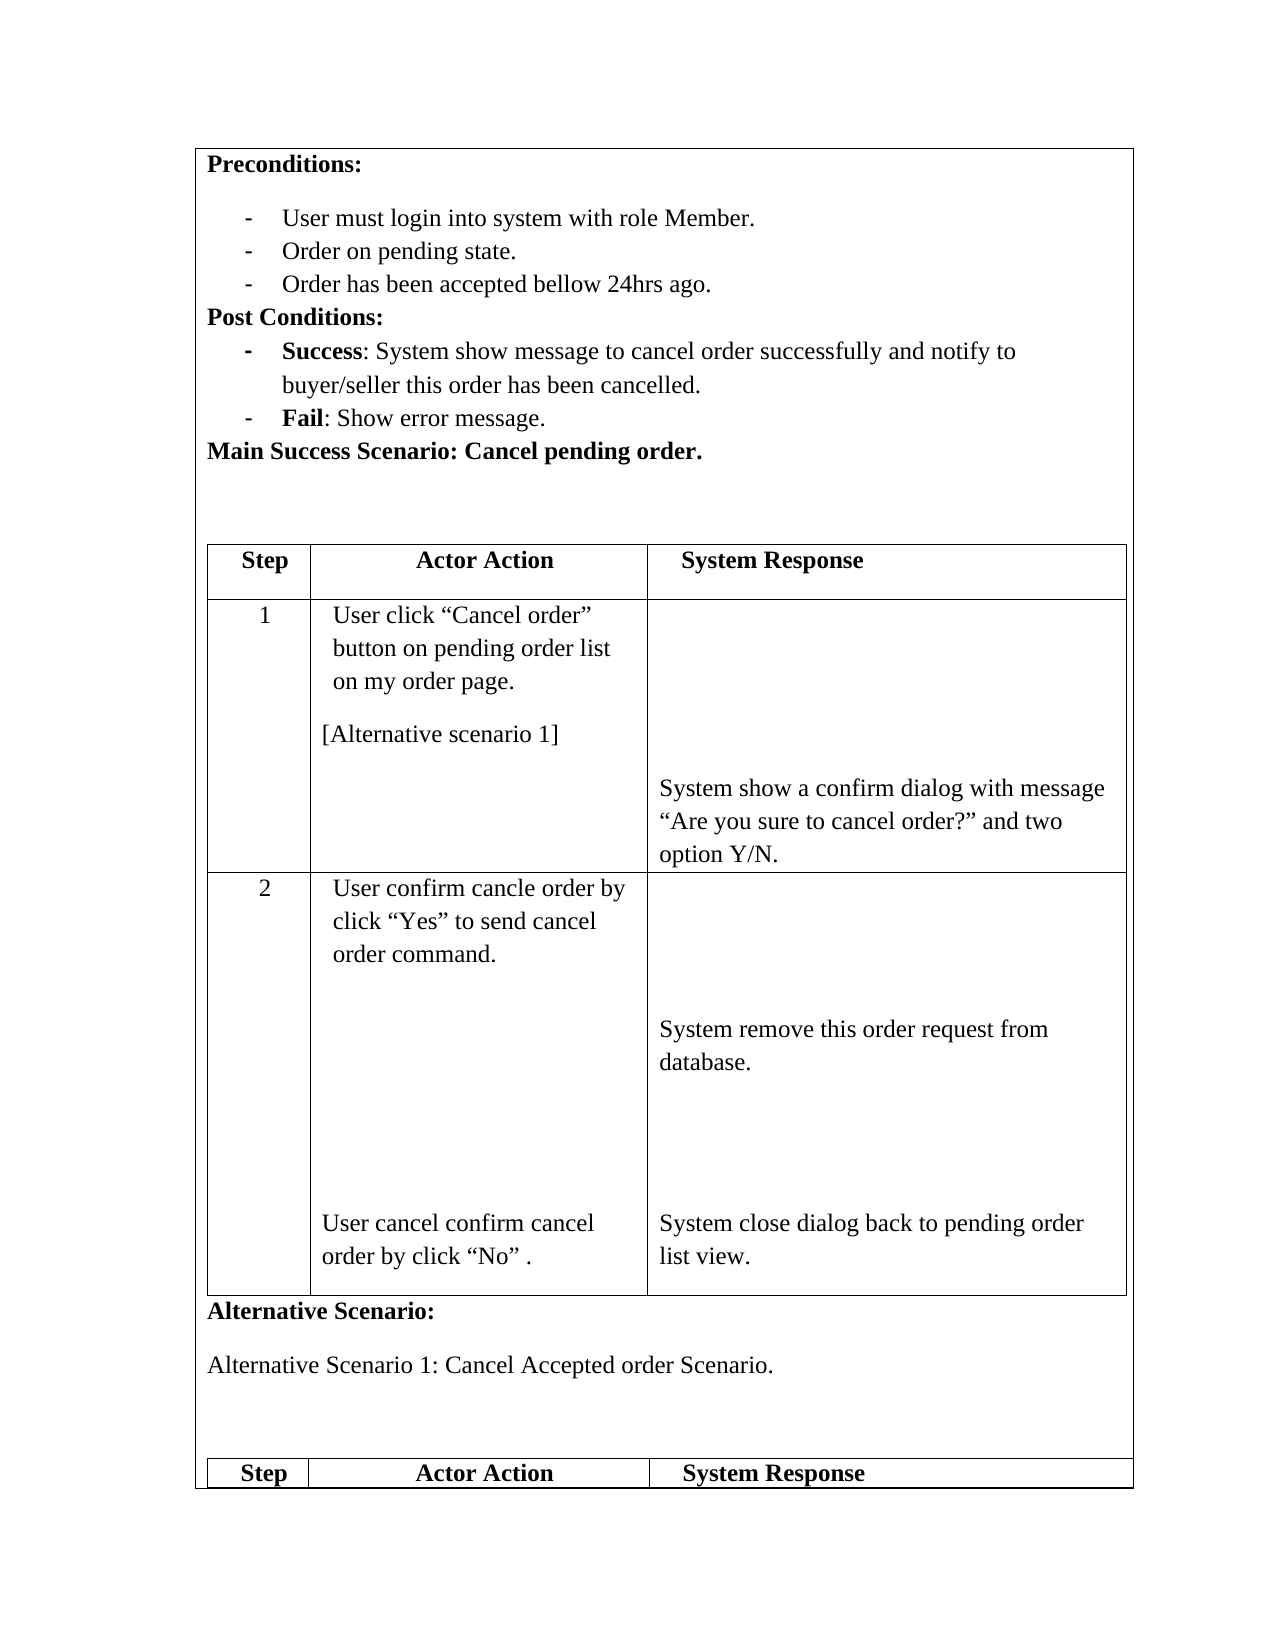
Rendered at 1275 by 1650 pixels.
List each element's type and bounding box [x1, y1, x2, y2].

table_cell [196, 149, 1133, 1488]
